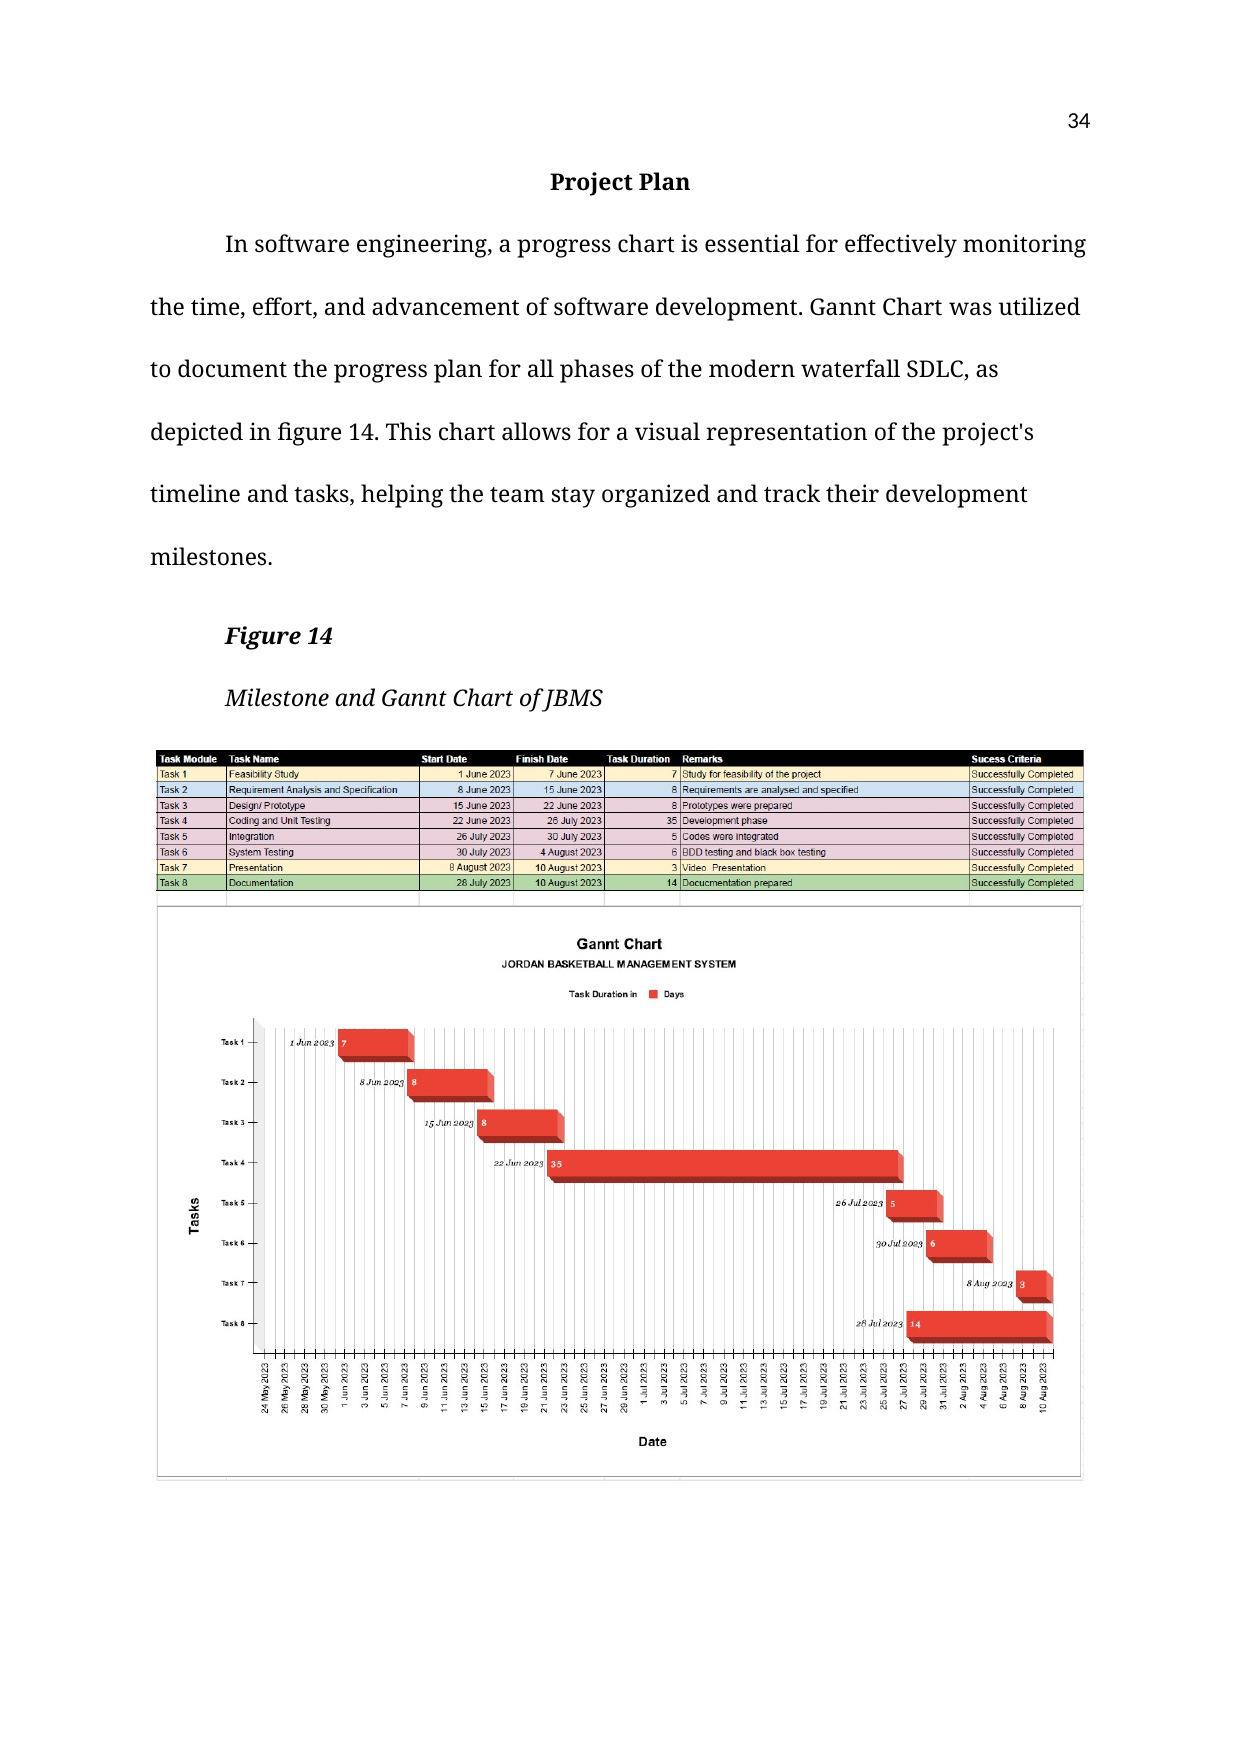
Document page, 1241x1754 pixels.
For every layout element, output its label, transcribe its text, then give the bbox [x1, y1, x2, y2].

picture [150, 744, 1084, 1483]
text In software engineering, a progress chart is essential for effectively monitoring the time, effort, and advancement of software development. Gannt Chart was utilized to document the progress plan for all phases of the modern waterfall SDLC, as depicted in figure 14. This chart allows for a visual representation of the project's timeline and tasks, helping the team stay organized and track their development milestones. [150, 228, 1090, 572]
subtitle Project Plan [150, 166, 1090, 197]
text Milestone and Gannt Chart of JBMS [225, 682, 1090, 713]
subtitle Figure 14 [150, 620, 1090, 651]
